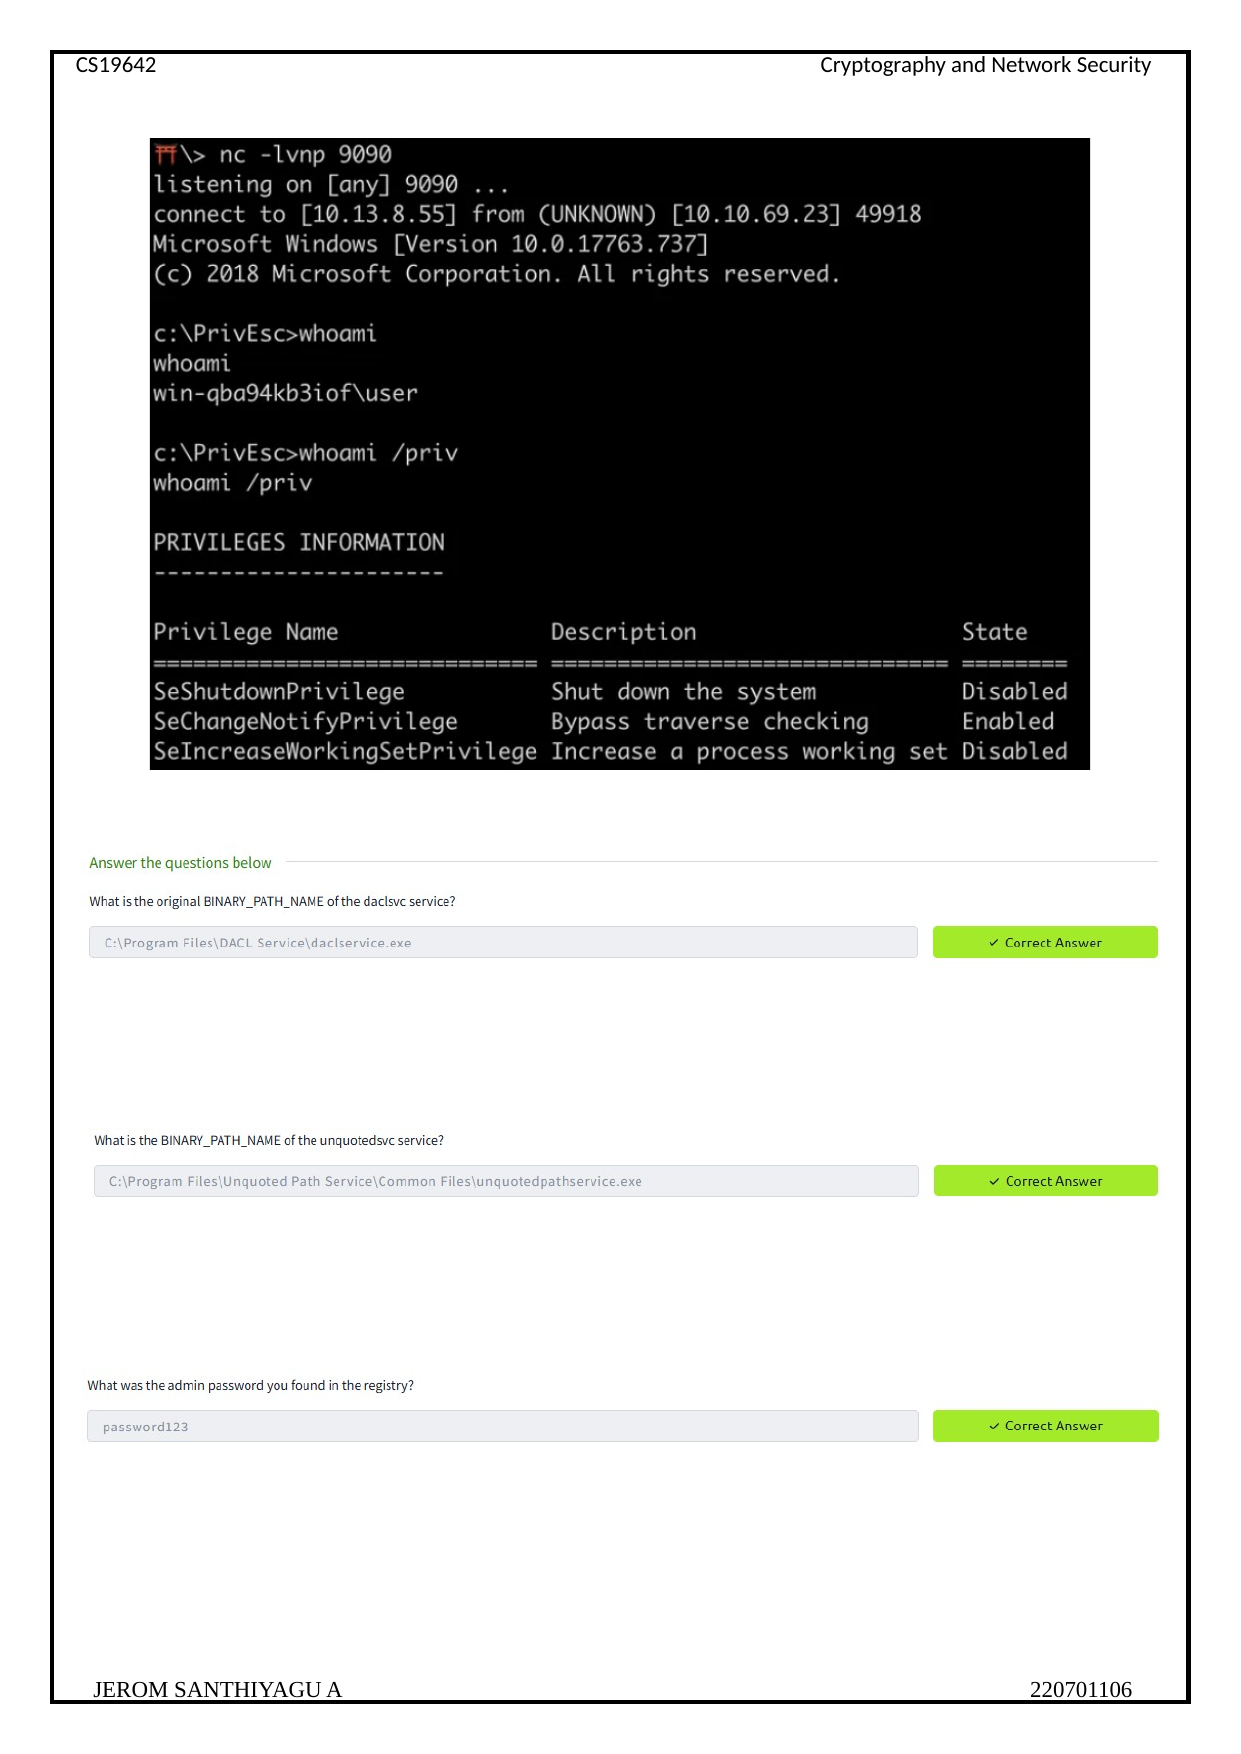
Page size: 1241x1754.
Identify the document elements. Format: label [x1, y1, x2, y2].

picture [149, 138, 1091, 770]
picture [81, 1368, 1172, 1459]
picture [81, 1128, 1172, 1222]
picture [81, 843, 1172, 981]
